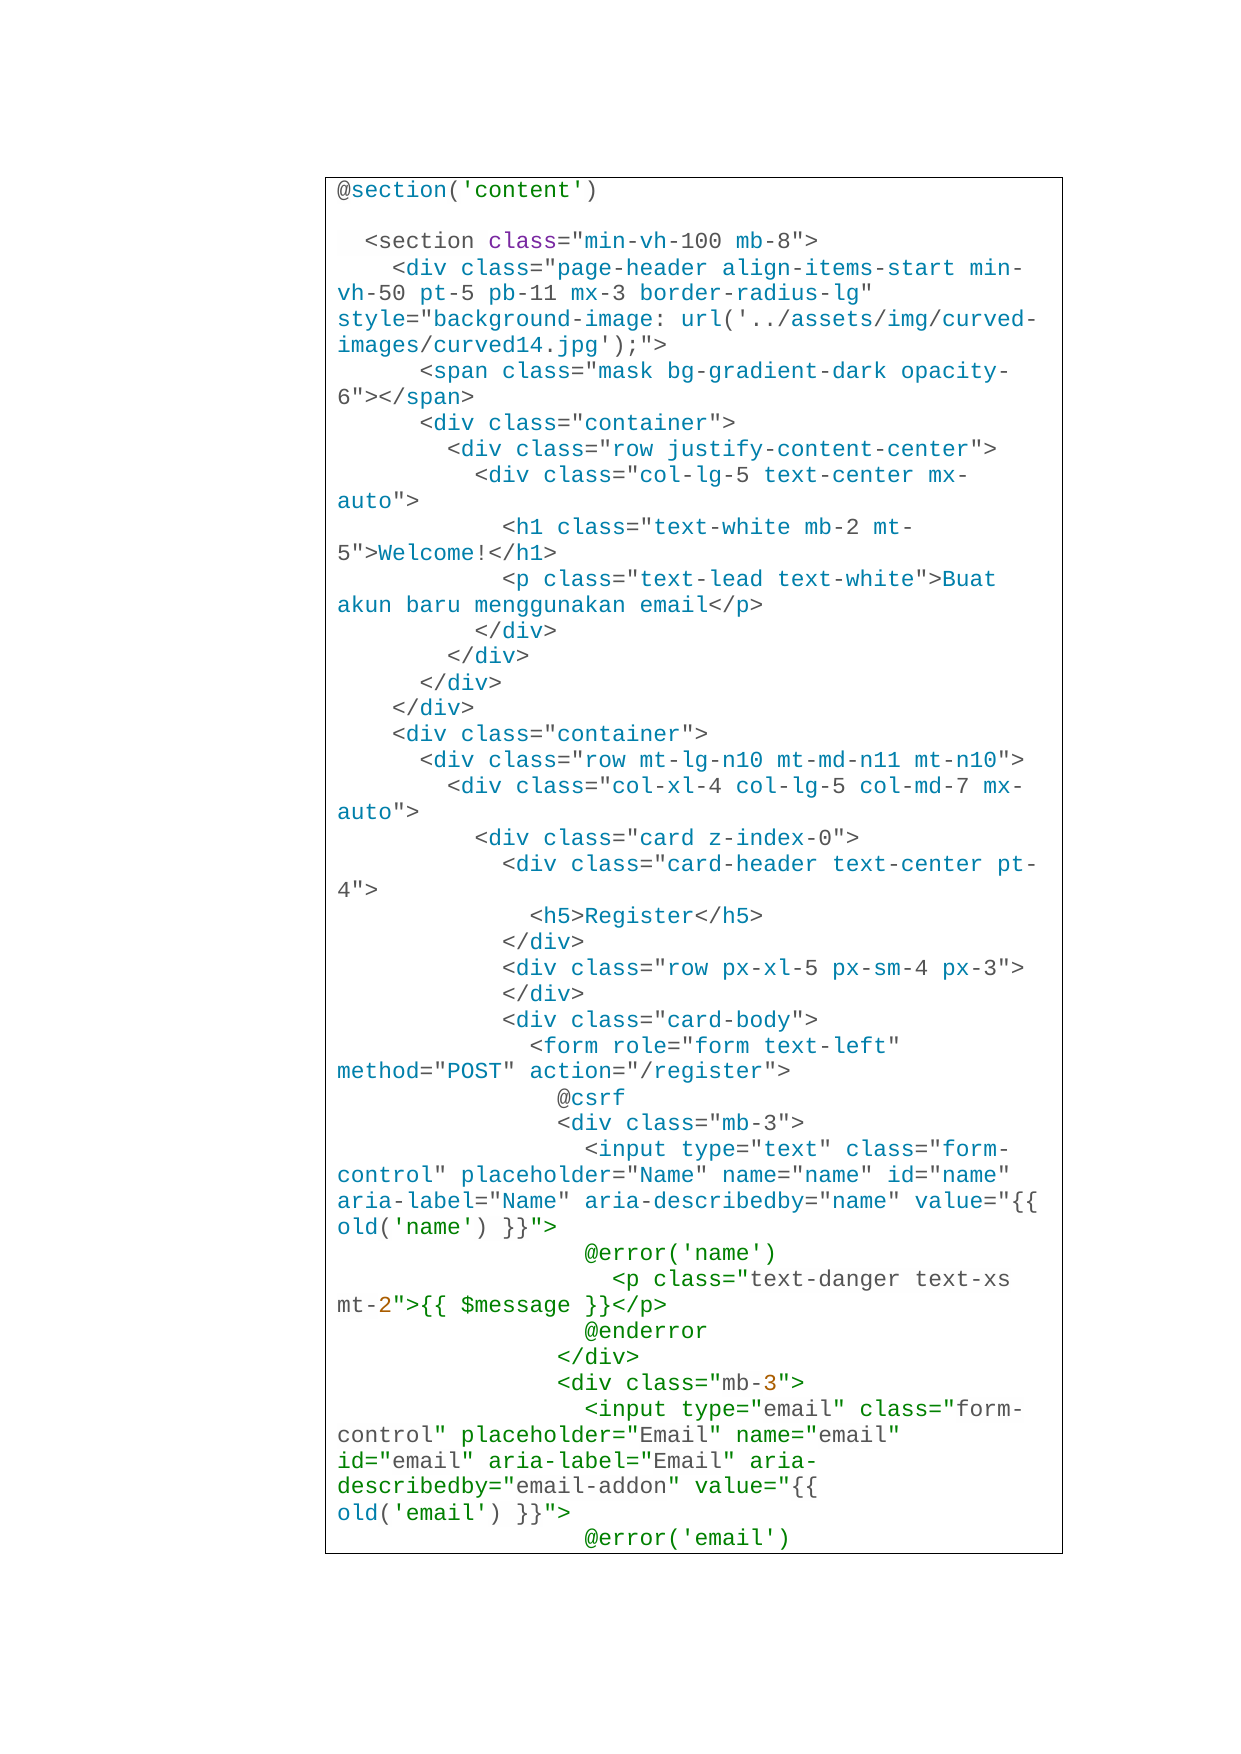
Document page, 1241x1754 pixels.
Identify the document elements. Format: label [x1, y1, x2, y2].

table_header [326, 178, 1062, 1553]
